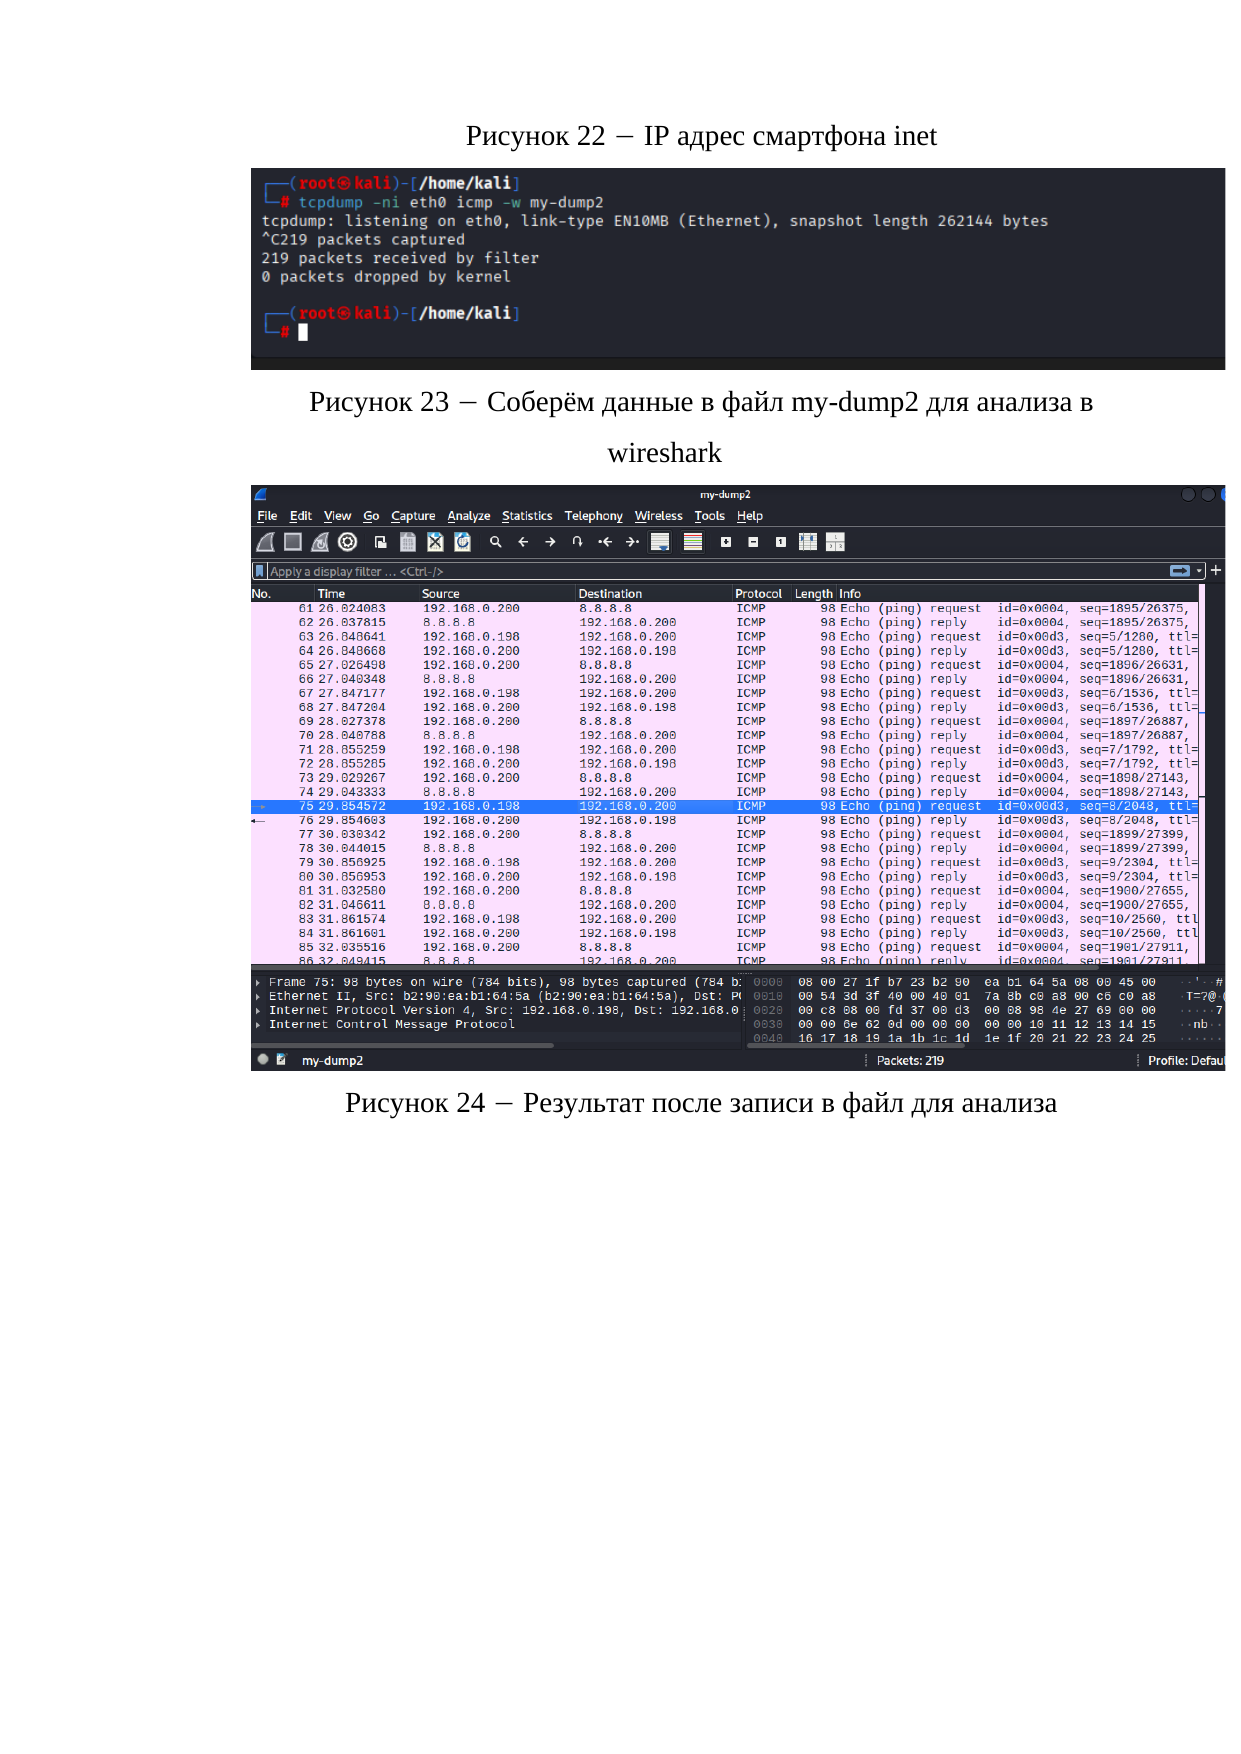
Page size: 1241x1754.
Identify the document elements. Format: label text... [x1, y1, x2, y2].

picture [251, 485, 1226, 1071]
text Рисунок 24 Результат после записи в файл для анализа [177, 1085, 1152, 1118]
text Рисунок 23 Соберём данные в файл my-dump2 для анализа в wireshark [177, 384, 1152, 468]
text Рисунок 22 IP адрес смартфона inet [177, 118, 1152, 152]
picture [251, 168, 1226, 370]
